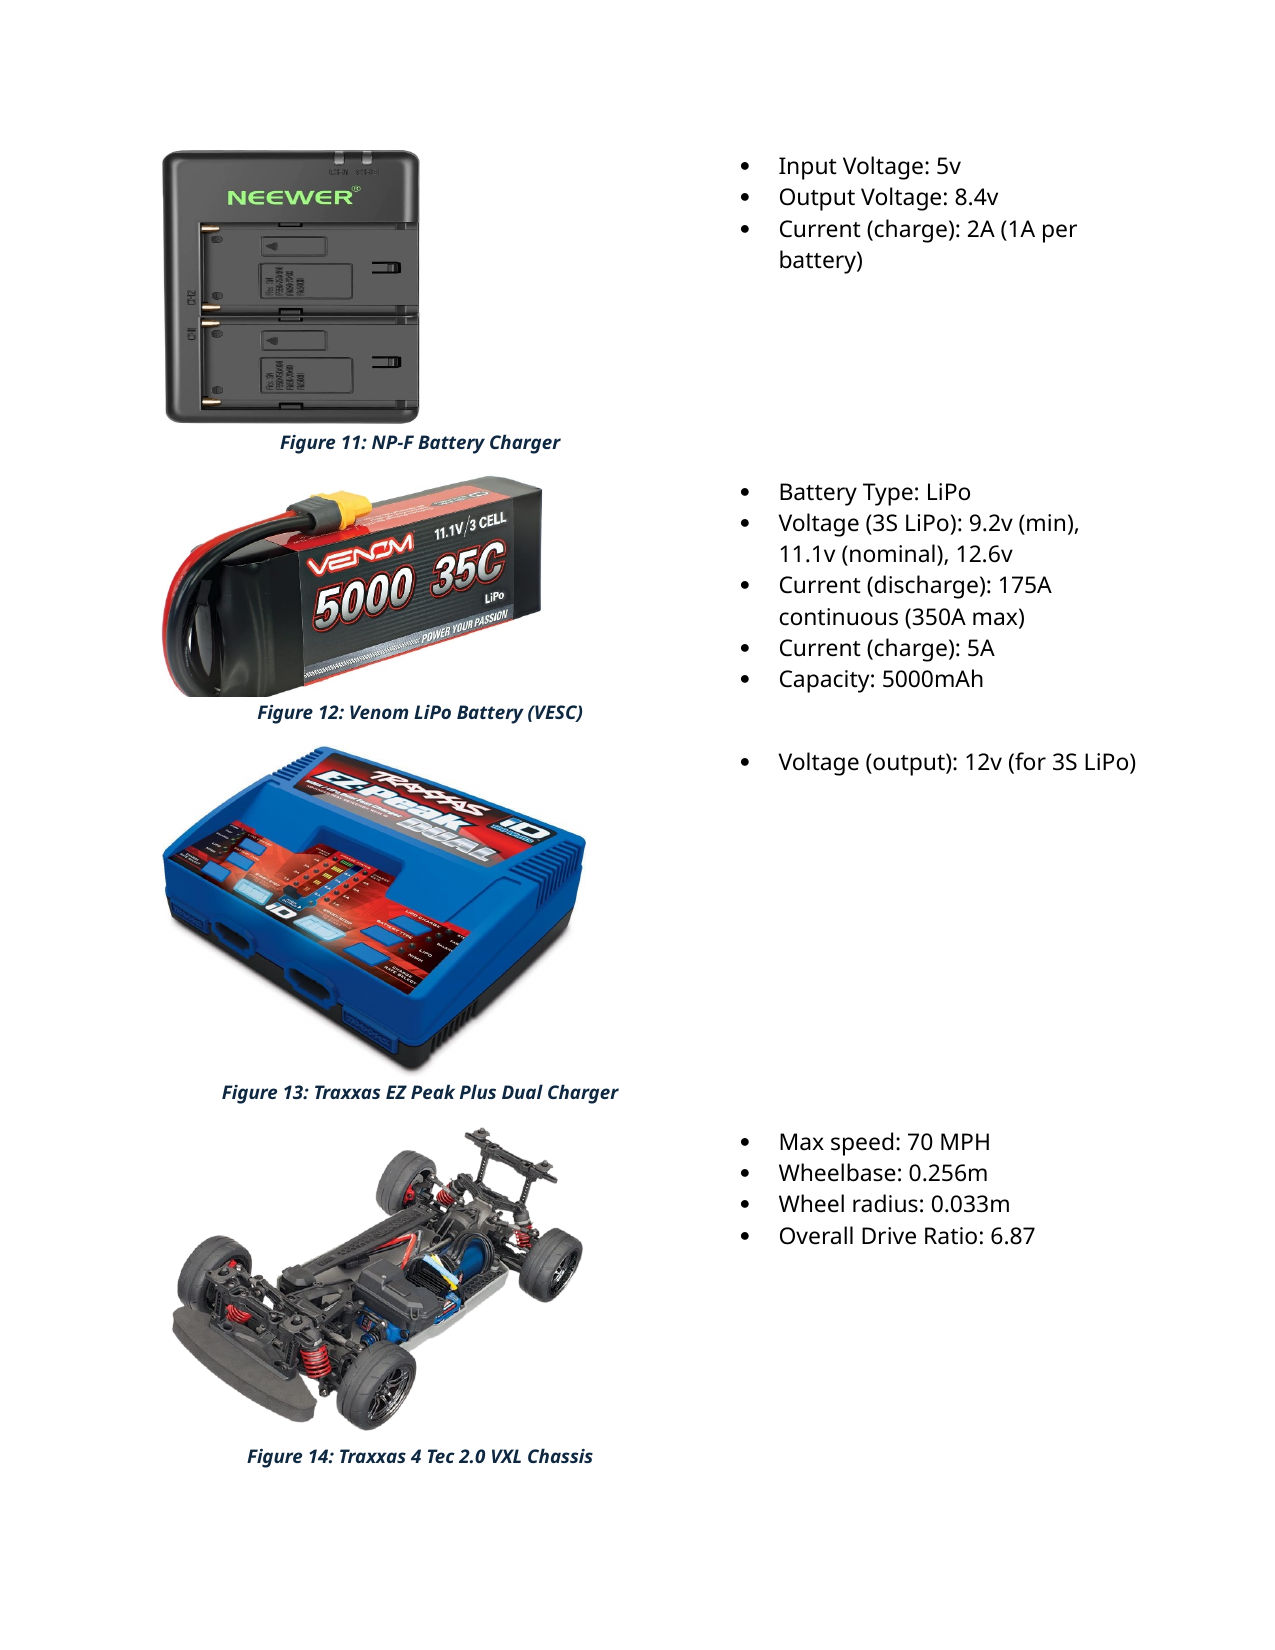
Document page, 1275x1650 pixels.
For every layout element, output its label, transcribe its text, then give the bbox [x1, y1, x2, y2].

picture [161, 150, 428, 427]
table_cell Battery Type: LiPo Voltage (3S LiPo): 9.2v (min), 11.1v (nominal), 12.6v Current (discharge): 175A continuous (350A max) Current (charge): 5A Capacity: 5000mAh [692, 475, 1153, 745]
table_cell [692, 1126, 1153, 1489]
picture [161, 745, 587, 1077]
table_cell Voltage (output): 12v (for 3S LiPo) [692, 745, 1153, 1126]
picture [161, 475, 543, 697]
table_cell Input Voltage: 5v Output Voltage: 8.4v Current (charge): 2A (1A per battery) [692, 150, 1153, 475]
picture [161, 1125, 593, 1441]
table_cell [150, 1126, 692, 1489]
